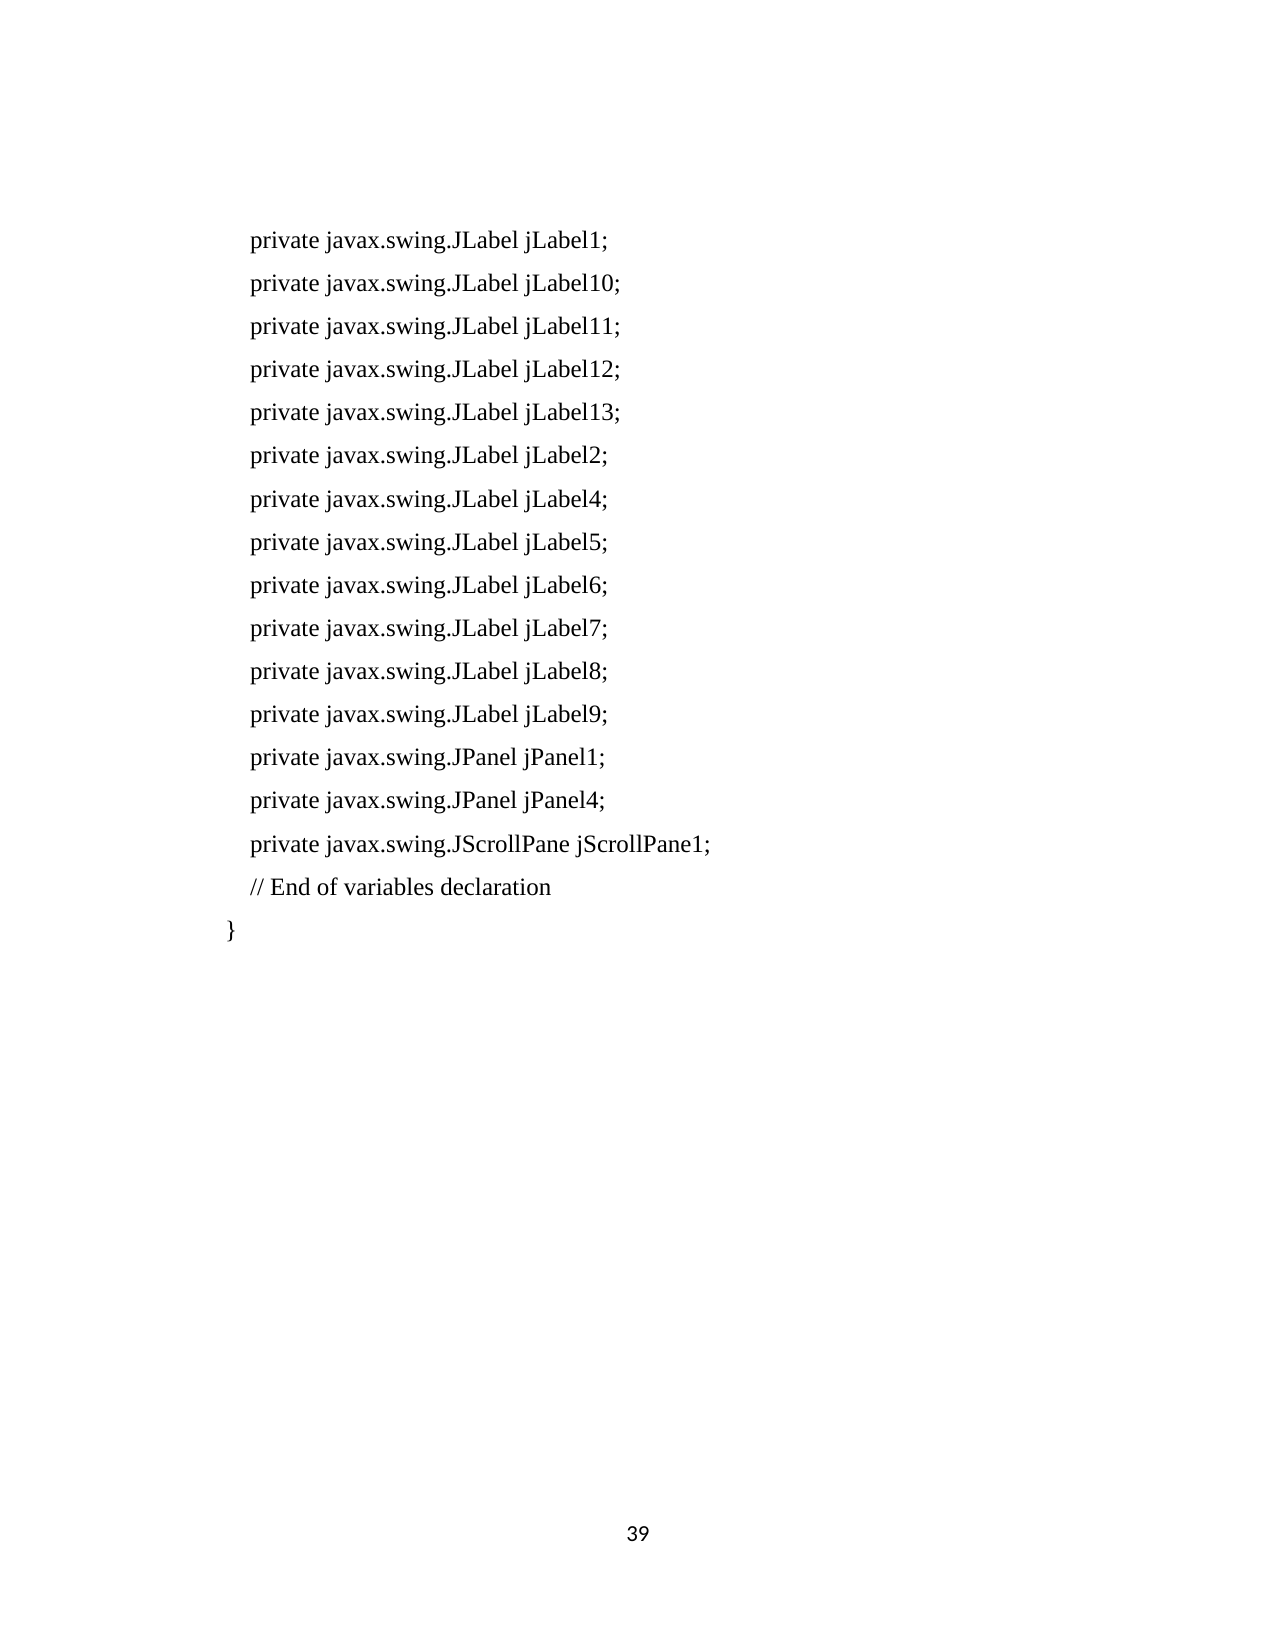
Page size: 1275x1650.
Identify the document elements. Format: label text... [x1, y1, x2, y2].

text private javax.swing.JLabel jLabel12; [225, 354, 1050, 383]
text private javax.swing.JLabel jLabel13; [225, 397, 1050, 426]
text private javax.swing.JPanel jPanel1; [225, 742, 1050, 771]
text private javax.swing.JPanel jPanel4; [225, 786, 1050, 814]
text private javax.swing.JLabel jLabel1; [225, 225, 1050, 254]
text private javax.swing.JLabel jLabel5; [225, 527, 1050, 556]
text private javax.swing.JLabel jLabel9; [225, 699, 1050, 728]
text private javax.swing.JLabel jLabel10; [225, 268, 1050, 297]
text private javax.swing.JLabel jLabel8; [225, 656, 1050, 685]
text private javax.swing.JLabel jLabel11; [225, 311, 1050, 340]
text private javax.swing.JScrollPane jScrollPane1; [225, 829, 1050, 857]
text private javax.swing.JLabel jLabel6; [225, 570, 1050, 599]
text private javax.swing.JLabel jLabel2; [225, 441, 1050, 469]
text private javax.swing.JLabel jLabel4; [225, 484, 1050, 512]
text } [225, 915, 1050, 944]
text private javax.swing.JLabel jLabel7; [225, 613, 1050, 642]
text // End of variables declaration [225, 872, 1050, 901]
